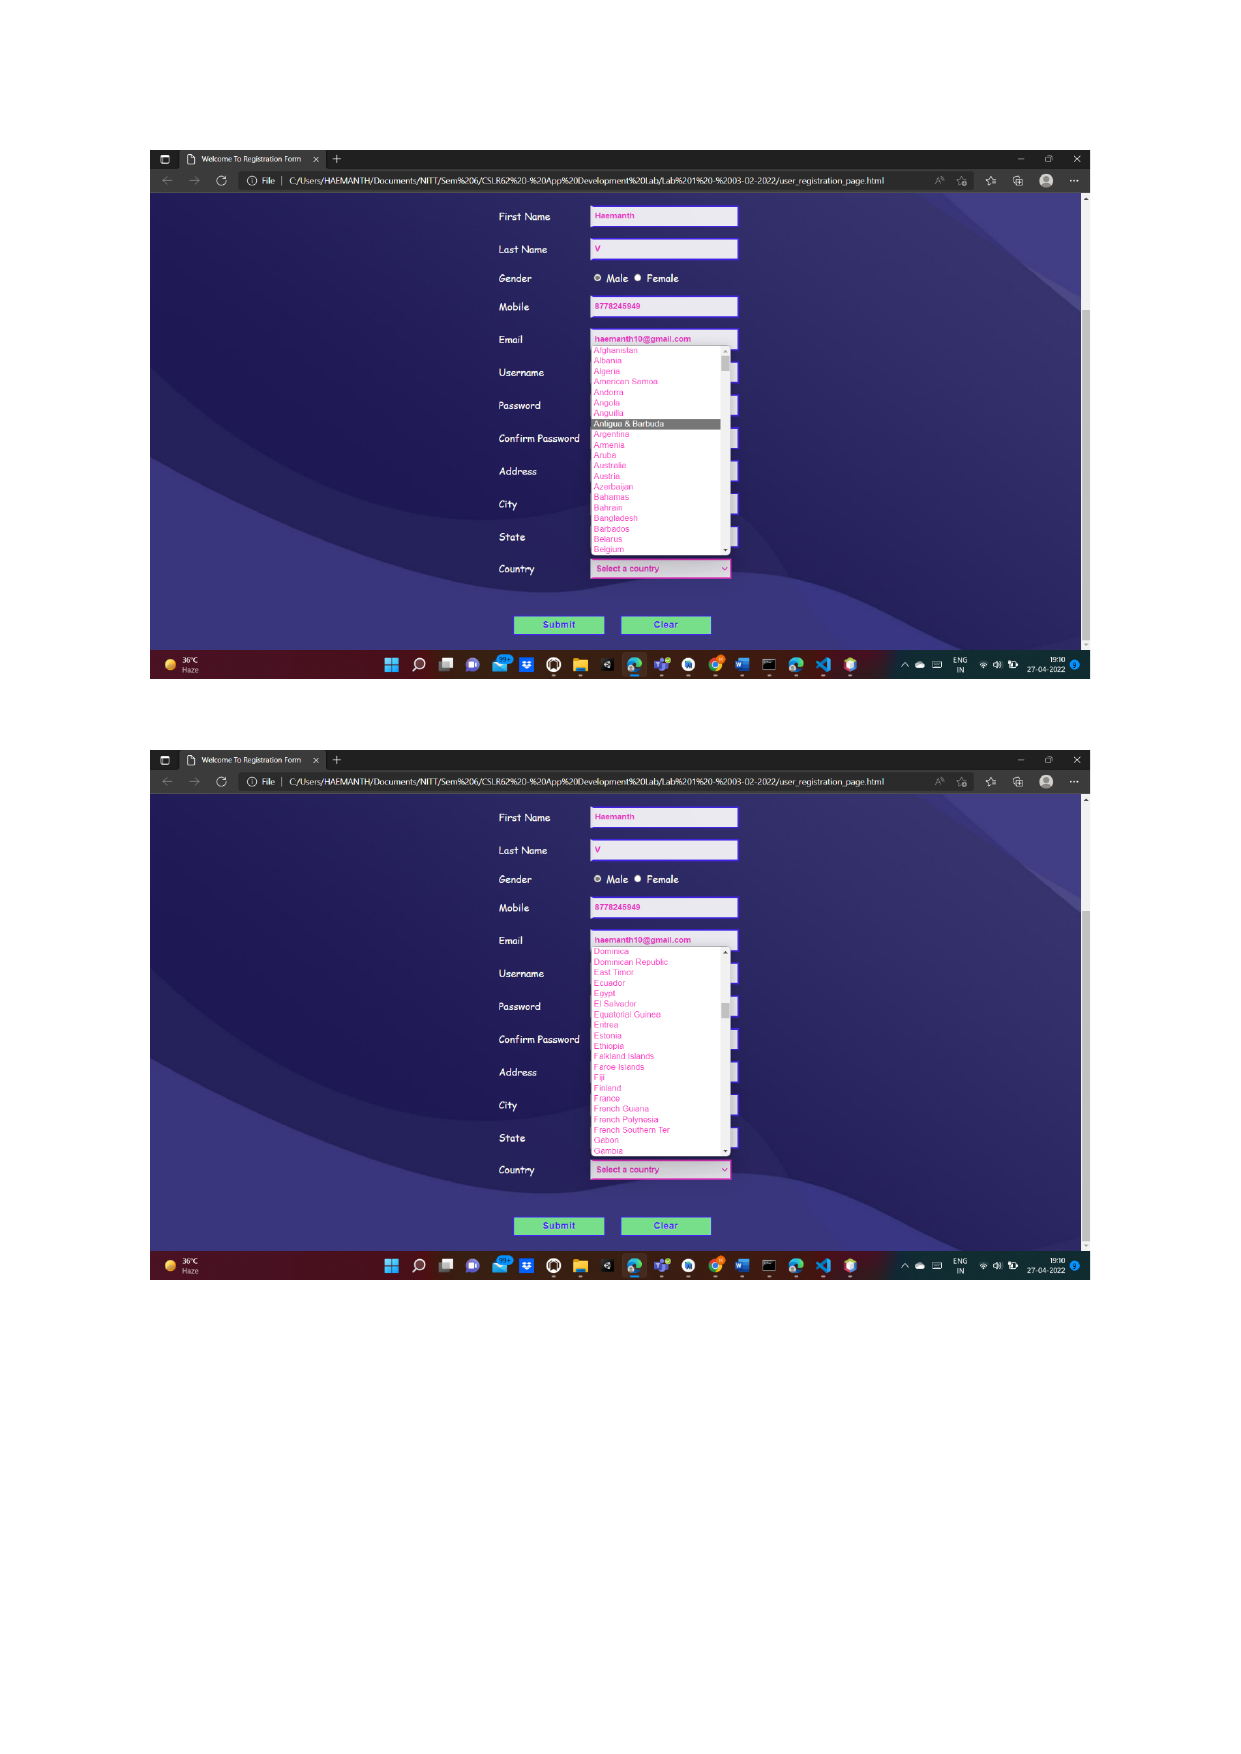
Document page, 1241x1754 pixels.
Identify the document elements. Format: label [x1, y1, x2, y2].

picture [150, 750, 1091, 1280]
picture [150, 150, 1091, 679]
